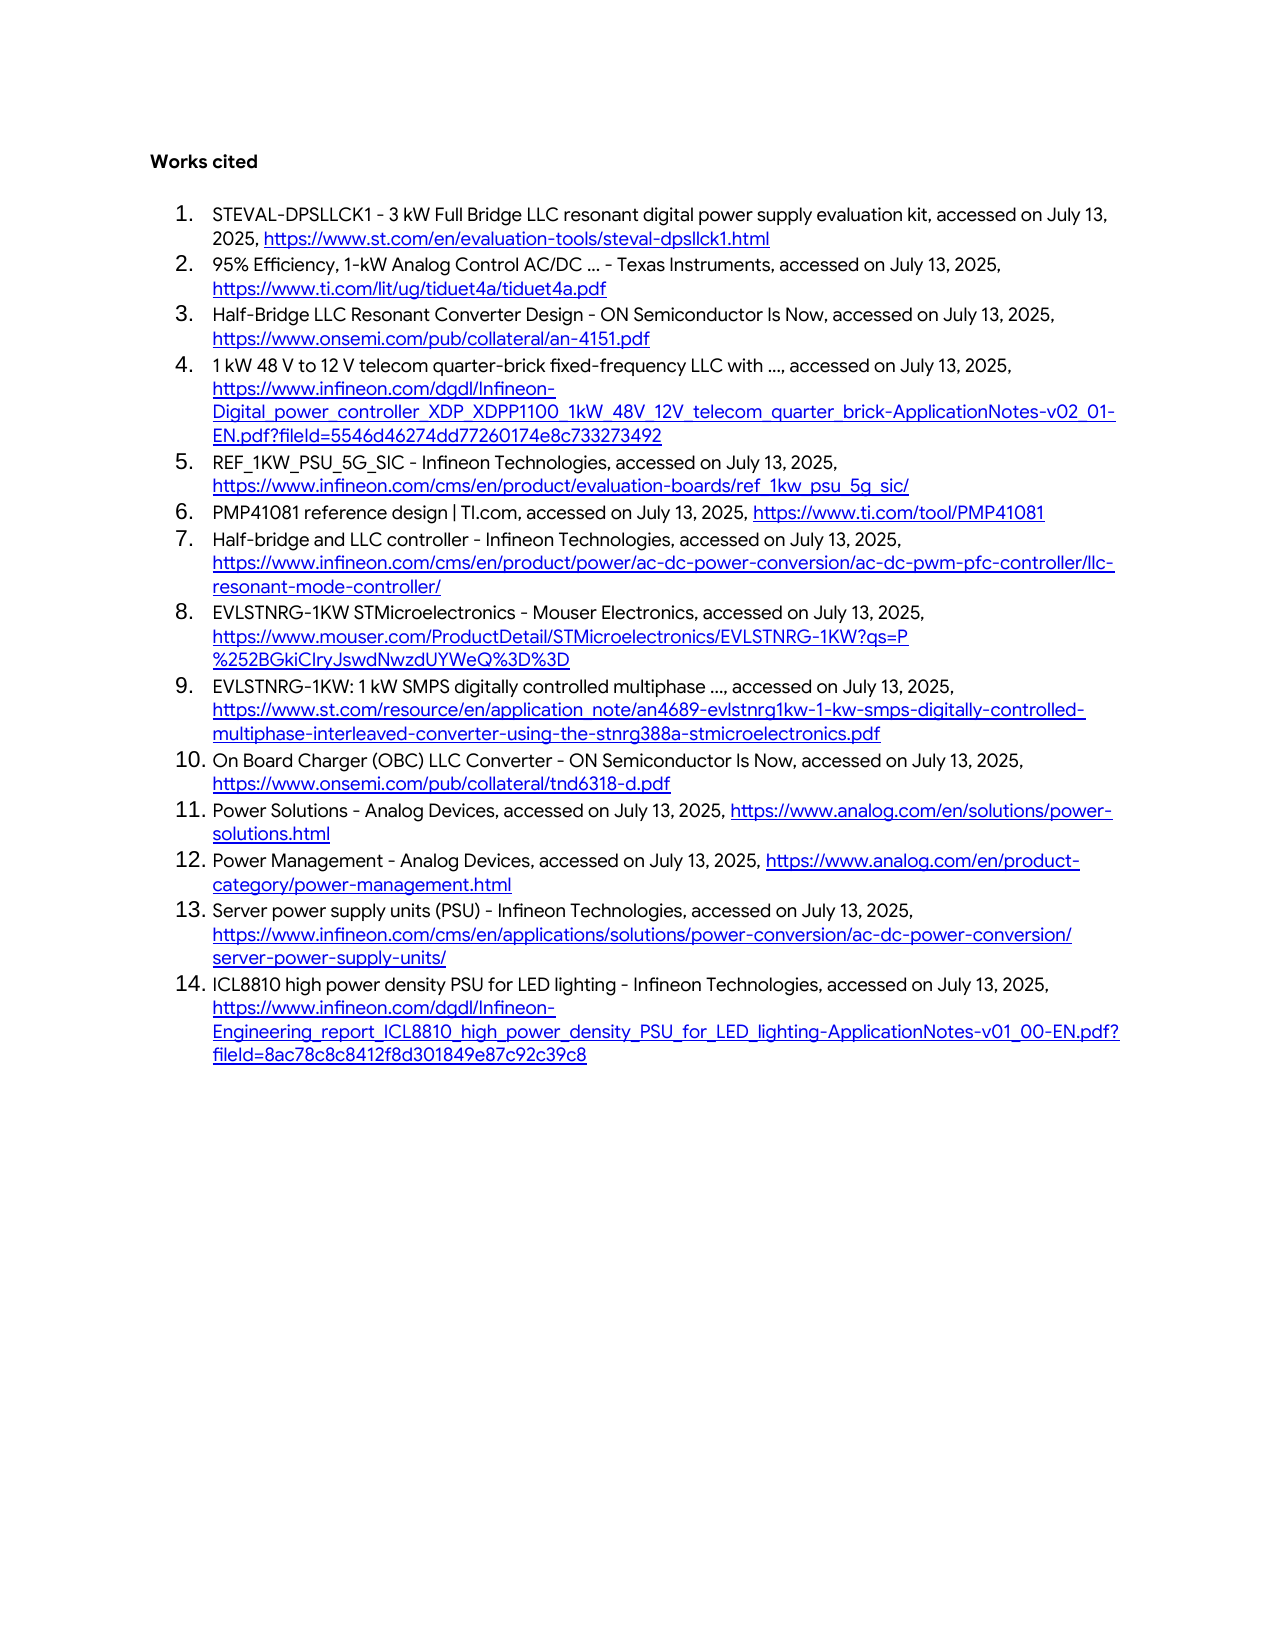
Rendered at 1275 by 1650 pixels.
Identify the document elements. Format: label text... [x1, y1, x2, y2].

list Power Solutions - Analog Devices, accessed on July 13, 2025, https://www.analog.com/en/solutions/power-solutions.html [175, 796, 1125, 846]
list REF_1KW_PSU_5G_SIC - Infineon Technologies, accessed on July 13, 2025, https://www.infineon.com/cms/en/product/evaluation-boards/ref_1kw_psu_5g_sic/ [175, 448, 1125, 498]
list Power Management - Analog Devices, accessed on July 13, 2025, https://www.analog.com/en/product-category/power-management.html [175, 846, 1125, 896]
list Server power supply units (PSU) - Infineon Technologies, accessed on July 13, 2025, https://www.infineon.com/cms/en/applications/solutions/power-conversion/ac-dc-power-conversion/server-power-supply-units/ [175, 896, 1125, 970]
subtitle Works cited [150, 150, 1125, 173]
list Half-Bridge LLC Resonant Converter Design - ON Semiconductor Is Now, accessed on July 13, 2025, https://www.onsemi.com/pub/collateral/an-4151.pdf [175, 300, 1125, 351]
list EVLSTNRG-1KW STMicroelectronics - Mouser Electronics, accessed on July 13, 2025, https://www.mouser.com/ProductDetail/STMicroelectronics/EVLSTNRG-1KW?qs=P%252BGkiCIryJswdNwzdUYWeQ%3D%3D [175, 598, 1125, 672]
list STEVAL-DPSLLCK1 - 3 kW Full Bridge LLC resonant digital power supply evaluation kit, accessed on July 13, 2025, https://www.st.com/en/evaluation-tools/steval-dpsllck1.html [175, 200, 1125, 250]
list 95% Efficiency, 1-kW Analog Control AC/DC ... - Texas Instruments, accessed on July 13, 2025, https://www.ti.com/lit/ug/tiduet4a/tiduet4a.pdf [175, 250, 1125, 300]
list 1 kW 48 V to 12 V telecom quarter-brick fixed-frequency LLC with ..., accessed on July 13, 2025, https://www.infineon.com/dgdl/Infineon-Digital_power_controller_XDP_XDPP1100_1kW_48V_12V_telecom_quarter_brick-ApplicationNotes-v02_01-EN.pdf?fileId=5546d46274dd77260174e8c733273492 [175, 351, 1125, 448]
list ICL8810 high power density PSU for LED lighting - Infineon Technologies, accessed on July 13, 2025, https://www.infineon.com/dgdl/Infineon-Engineering_report_ICL8810_high_power_density_PSU_for_LED_lighting-ApplicationNotes-v01_00-EN.pdf?fileId=8ac78c8c8412f8d301849e87c92c39c8 [175, 970, 1125, 1067]
list PMP41081 reference design | TI.com, accessed on July 13, 2025, https://www.ti.com/tool/PMP41081 [175, 498, 1125, 525]
list On Board Charger (OBC) LLC Converter - ON Semiconductor Is Now, accessed on July 13, 2025, https://www.onsemi.com/pub/collateral/tnd6318-d.pdf [175, 746, 1125, 796]
list Half-bridge and LLC controller - Infineon Technologies, accessed on July 13, 2025, https://www.infineon.com/cms/en/product/power/ac-dc-power-conversion/ac-dc-pwm-pfc-controller/llc-resonant-mode-controller/ [175, 525, 1125, 598]
list EVLSTNRG-1KW: 1 kW SMPS digitally controlled multiphase ..., accessed on July 13, 2025, https://www.st.com/resource/en/application_note/an4689-evlstnrg1kw-1-kw-smps-digitally-controlled-multiphase-interleaved-converter-using-the-stnrg388a-stmicroelectronics.pdf [175, 672, 1125, 746]
